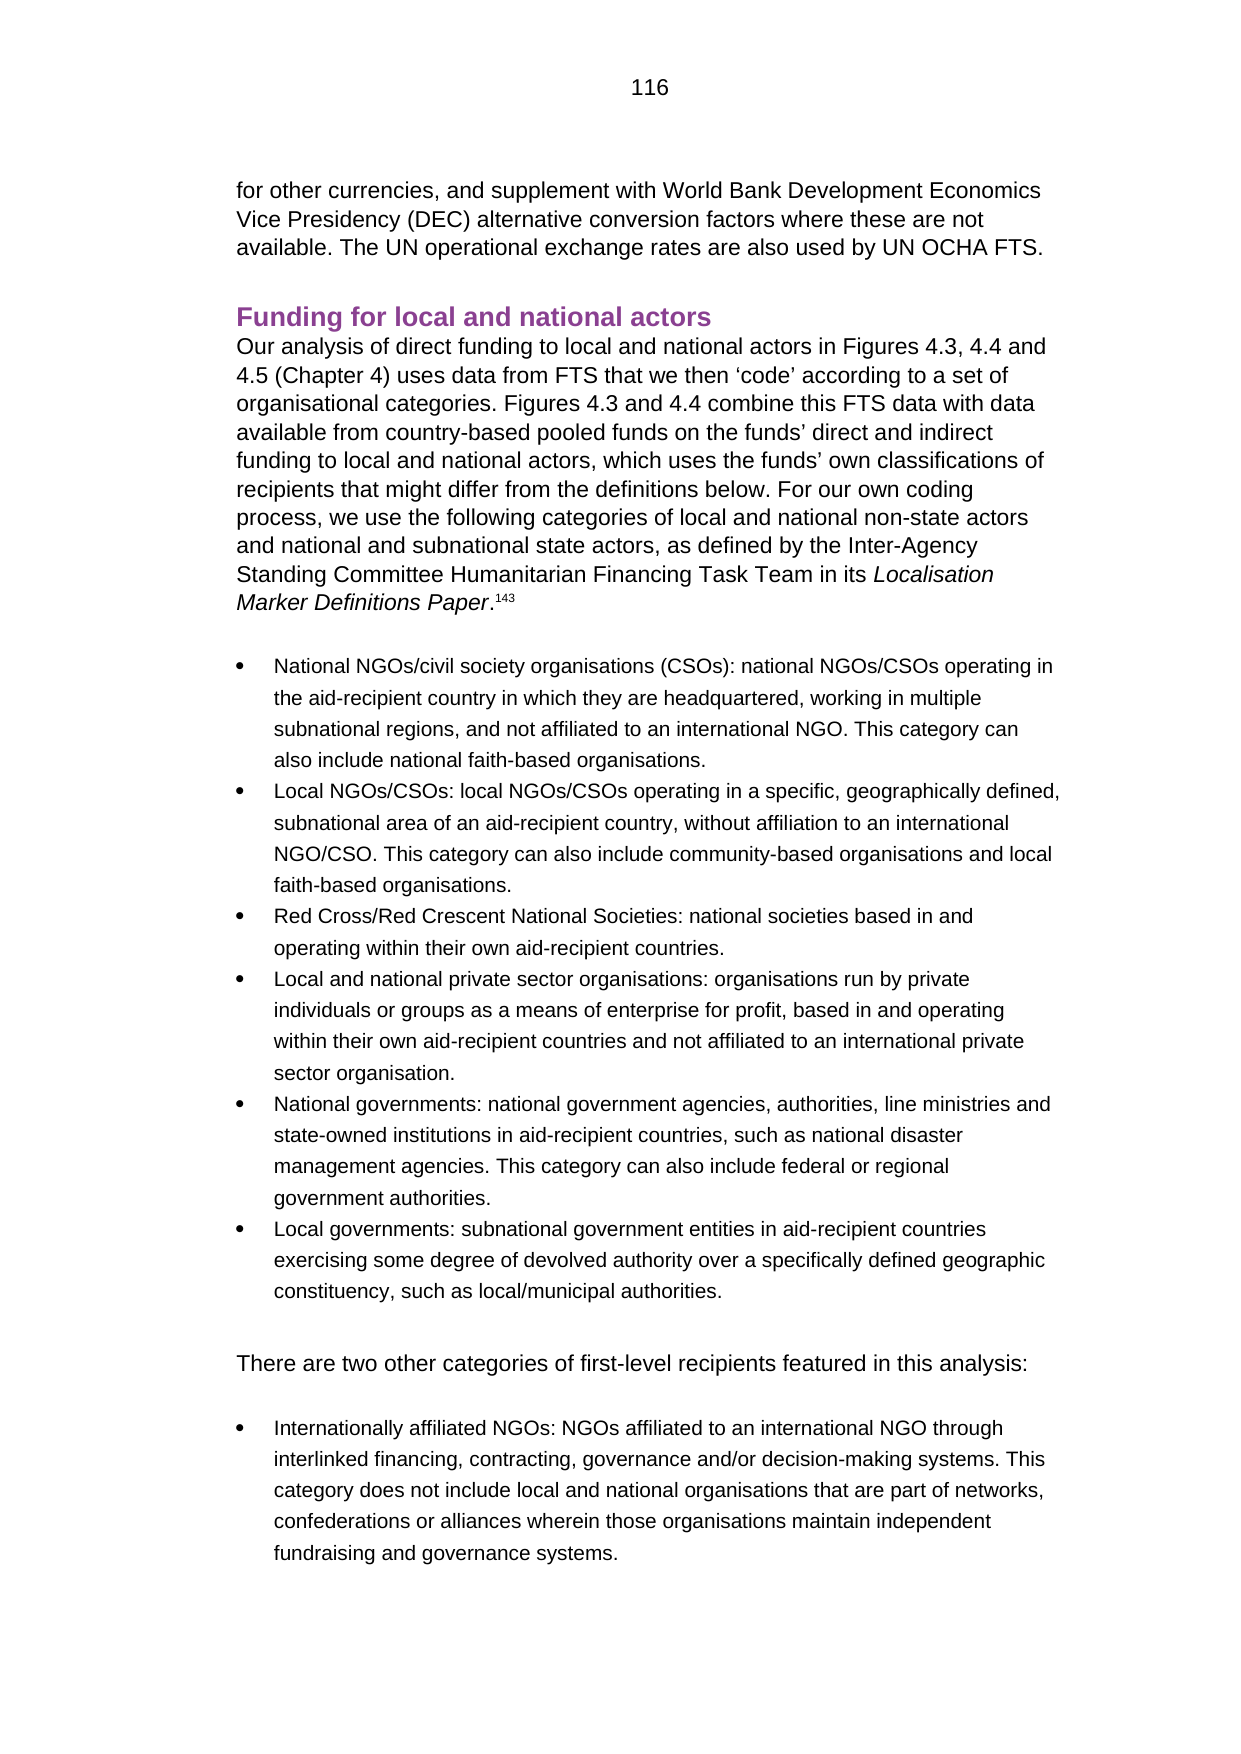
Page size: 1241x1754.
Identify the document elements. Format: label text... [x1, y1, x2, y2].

list National NGOs/civil society organisations (CSOs): national NGOs/CSOs operating in the aid-recipient country in which they are headquartered, working in multiple subnational regions, and not affiliated to an international NGO. This category can also include national faith-based organisations. [236, 649, 1063, 774]
text Our analysis of direct funding to local and national actors in Figures 4.3, 4.4 and 4.5 (Chapter 4) uses data from FTS that we then ‘code’ according to a set of organisational categories. Figures 4.3 and 4.4 combine this FTS data with data available from country-based pooled funds on the funds’ direct and indirect funding to local and national actors, which uses the funds’ own classifications of recipients that might differ from the definitions below. For our own coding process, we use the following categories of local and national non-state actors and national and subnational state actors, as defined by the Inter-Agency Standing Committee Humanitarian Financing Task Team in its Localisation Marker Definitions Paper. [236, 333, 1063, 616]
text There are two other categories of first-level recipients featured in this analysis: [236, 1350, 1063, 1377]
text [236, 177, 1063, 260]
list Red Cross/Red Crescent National Societies: national societies based in and operating within their own aid-recipient countries. [236, 899, 1063, 961]
list Local and national private sector organisations: organisations run by private individuals or groups as a means of enterprise for profit, based in and operating within their own aid-recipient countries and not affiliated to an international private sector organisation. [236, 961, 1063, 1086]
subtitle Funding for local and national actors [236, 298, 1063, 333]
list National governments: national government agencies, authorities, line ministries and state-owned institutions in aid-recipient countries, such as national disaster management agencies. This category can also include federal or regional government authorities. [236, 1086, 1063, 1211]
list Local governments: subnational government entities in aid-recipient countries exercising some degree of devolved authority over a specifically defined geographic constituency, such as local/municipal authorities. [236, 1211, 1063, 1305]
list Local NGOs/CSOs: local NGOs/CSOs operating in a specific, geographically defined, subnational area of an aid-recipient country, without affiliation to an international NGO/CSO. This category can also include community-based organisations and local faith-based organisations. [236, 774, 1063, 899]
list Internationally affiliated NGOs: NGOs affiliated to an international NGO through interlinked financing, contracting, governance and/or decision-making systems. This category does not include local and national organisations that are part of networks, confederations or alliances wherein those organisations maintain independent fundraising and governance systems. [236, 1410, 1063, 1566]
